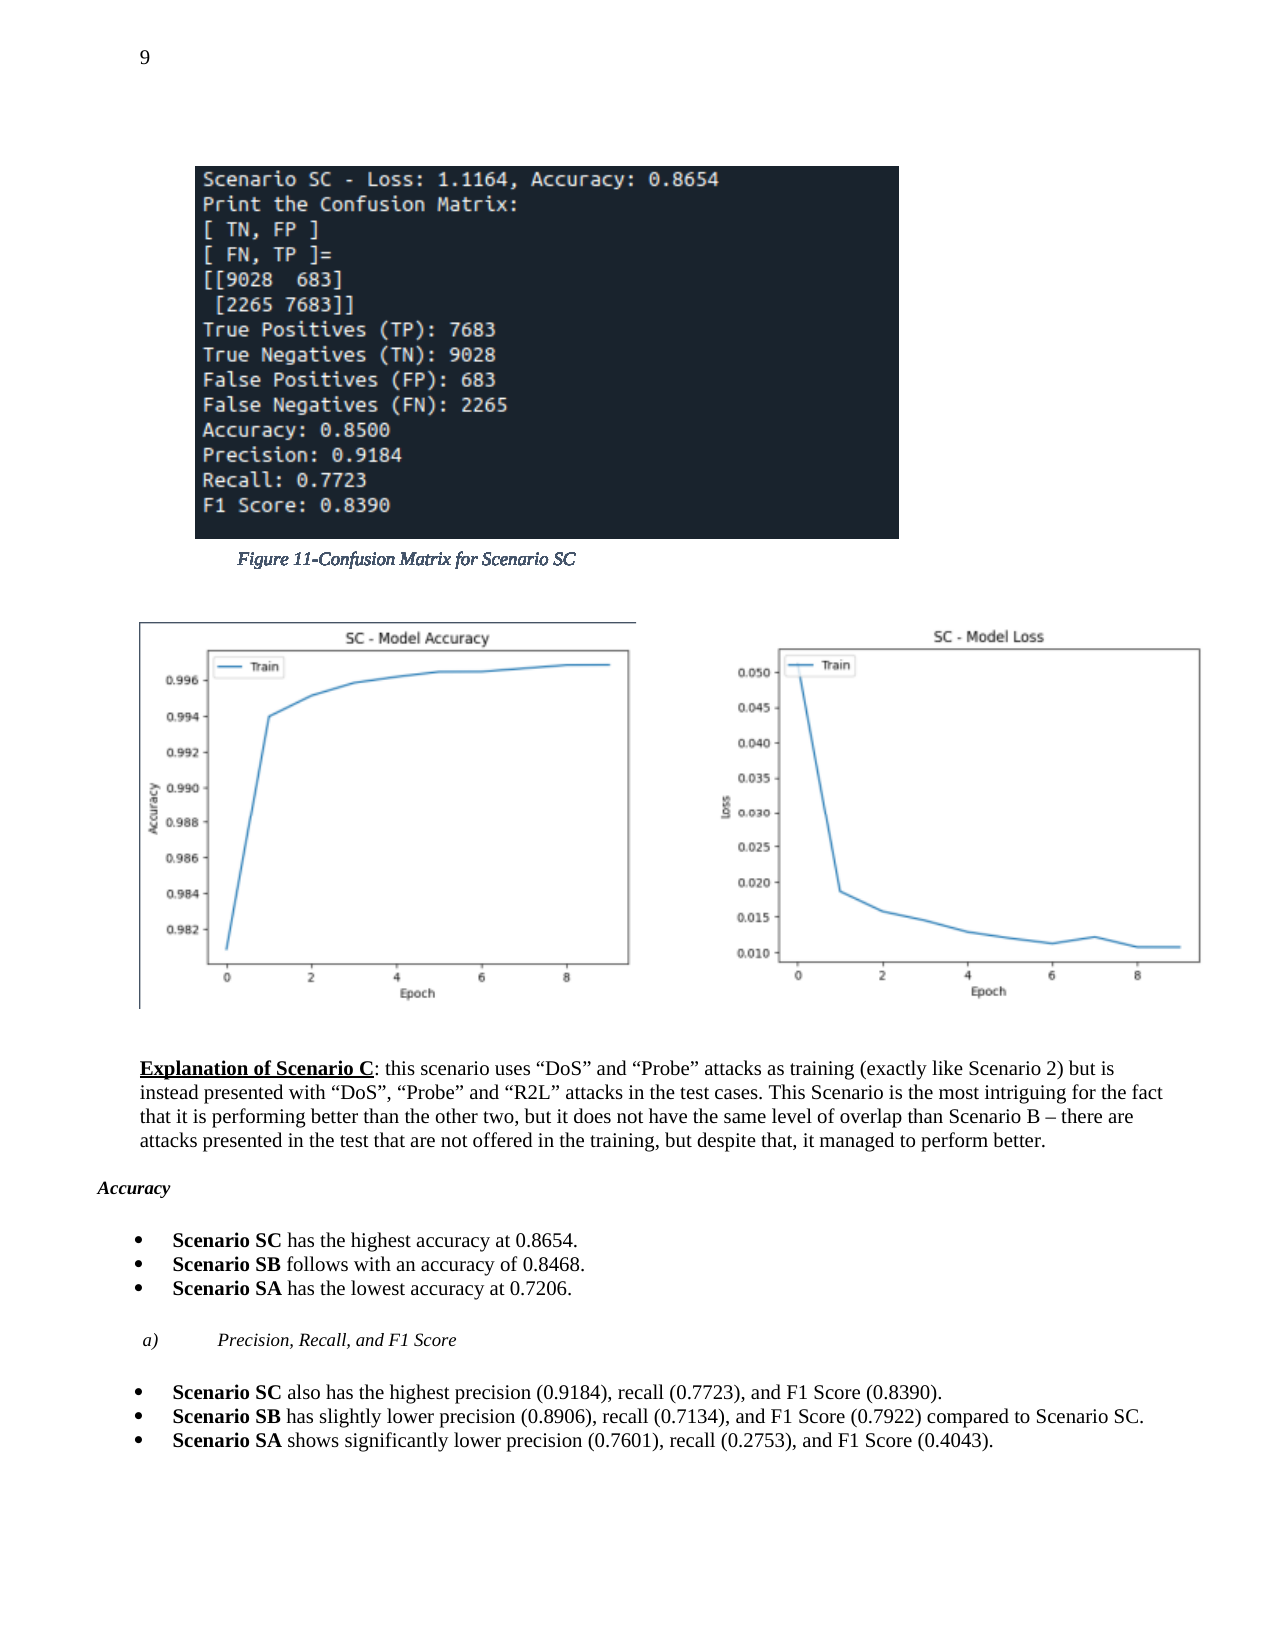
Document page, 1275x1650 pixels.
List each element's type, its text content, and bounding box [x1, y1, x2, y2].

text Explanation of Scenario C: this scenario uses “DoS” and “Probe” attacks as training (exactly like Scenario 2) but is instead presented with “DoS”, “Probe” and “R2L” attacks in the test cases. This Scenario is the most intriguing for the fact that it is performing better than the other two, but it does not have the same level of overlap than Scenario B – there are attacks presented in the test that are not offered in the training, but despite that, it managed to perform better. [139, 1056, 1177, 1152]
list Scenario SC has the highest accuracy at 0.8654. [135, 1228, 1177, 1252]
subtitle Precision, Recall, and F1 Score [142, 1329, 1177, 1351]
picture [712, 622, 1207, 1007]
list Scenario SB follows with an accuracy of 0.8468. [135, 1252, 1177, 1276]
picture [195, 166, 899, 539]
list Scenario SB has slightly lower precision (0.8906), recall (0.7134), and F1 Score (0.7922) compared to Scenario SC. [135, 1404, 1177, 1428]
list Scenario SC also has the highest precision (0.9184), recall (0.7723), and F1 Score (0.8390). [135, 1380, 1177, 1404]
subtitle Accuracy [97, 1177, 1177, 1198]
list Scenario SA shows significantly lower precision (0.7601), recall (0.2753), and F1 Score (0.4043). [135, 1428, 1177, 1452]
list Scenario SA has the lowest accuracy at 0.7206. [135, 1276, 1177, 1300]
picture [139, 622, 637, 1009]
